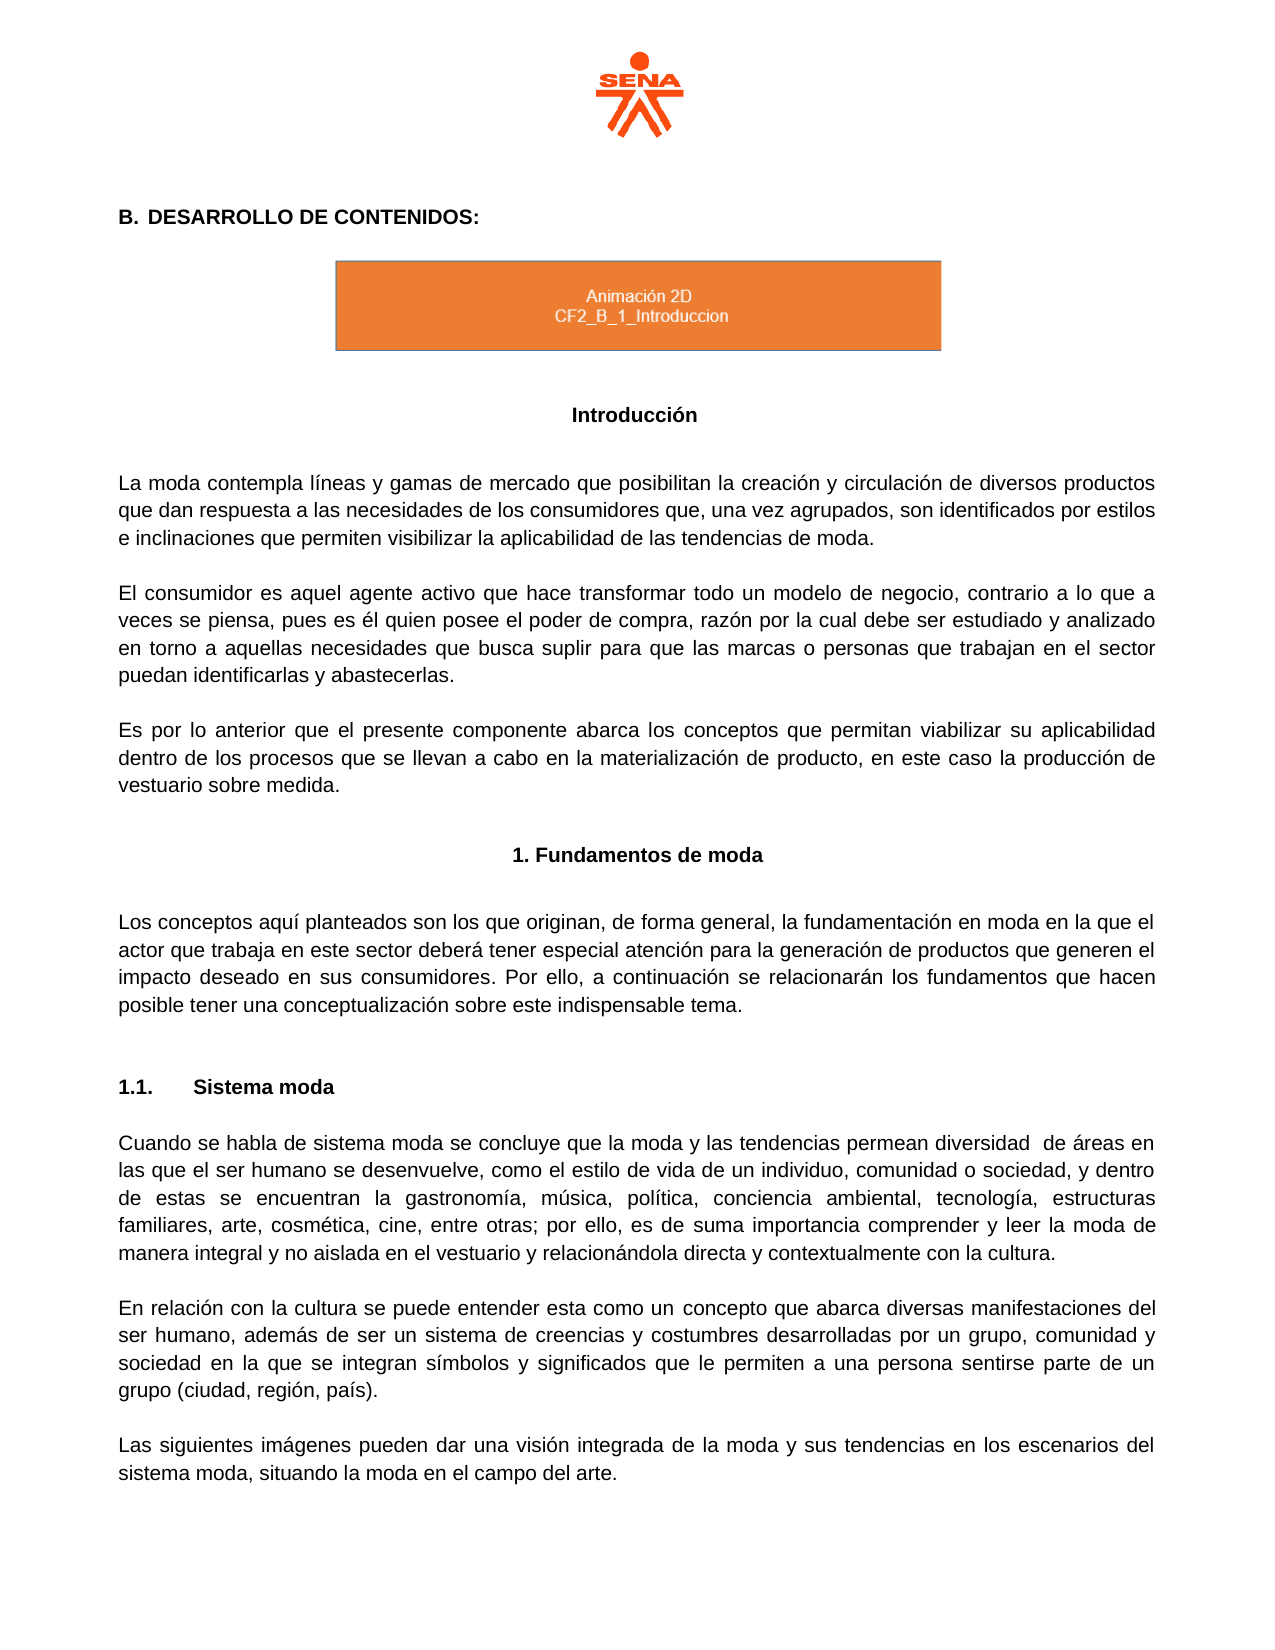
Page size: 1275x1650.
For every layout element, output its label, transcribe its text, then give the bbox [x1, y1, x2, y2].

text Introducción [118, 401, 1157, 427]
text Las siguientes imágenes pueden dar una visión integrada de la moda y sus tendencias en los escenarios del sistema moda, situando la moda en el campo del arte. [118, 1433, 1157, 1484]
text Los conceptos aquí planteados son los que originan, de forma general, la fundamentación en moda en la que el actor que trabaja en este sector deberá tener especial atención para la generación de productos que generen el impacto deseado en sus consumidores. Por ello, a continuación se relacionarán los fundamentos que hacen posible tener una conceptualización sobre este indispensable tema. [118, 910, 1157, 1016]
list DESARROLLO DE CONTENIDOS: [118, 205, 1157, 229]
text Es por lo anterior que el presente componente abarca los conceptos que permitan viabilizar su aplicabilidad dentro de los procesos que se llevan a cabo en la materialización de producto, en este caso la producción de vestuario sobre medida. [118, 718, 1157, 797]
text Cuando se habla de sistema moda se concluye que la moda y las tendencias permean diversidad de áreas en las que el ser humano se desenvuelve, como el estilo de vida de un individuo, comunidad o sociedad, y dentro de estas se encuentran la gastronomía, música, política, conciencia ambiental, tecnología, estructuras familiares, arte, cosmética, cine, entre otras; por ello, es de suma importancia comprender y leer la moda de manera integral y no aislada en el vestuario y relacionándola directa y contextualmente con la cultura. [118, 1130, 1157, 1264]
text La moda contempla líneas y gamas de mercado que posibilitan la creación y circulación de diversos productos que dan respuesta a las necesidades de los consumidores que, una vez agrupados, son identificados por estilos e inclinaciones que permiten visibilizar la aplicabilidad de las tendencias de moda. [118, 471, 1157, 550]
text El consumidor es aquel agente activo que hace transformar todo un modelo de negocio, contrario a lo que a veces se piensa, pues es él quien posee el poder de compra, razón por la cual debe ser estudiado y analizado en torno a aquellas necesidades que busca suplir para que las marcas o personas que trabajan en el sector puedan identificarlas y abastecerlas. [118, 581, 1157, 687]
picture [333, 259, 942, 351]
text 1.1. Sistema moda [118, 1075, 1157, 1099]
picture [585, 48, 690, 142]
text En relación con la cultura se puede entender esta como un concepto que abarca diversas manifestaciones del ser humano, además de ser un sistema de creencias y costumbres desarrolladas por un grupo, comunidad y sociedad en la que se integran símbolos y significados que le permiten a una persona sentirse parte de un grupo (ciudad, región, país). [118, 1295, 1157, 1402]
text 1. Fundamentos de moda [118, 842, 1157, 866]
